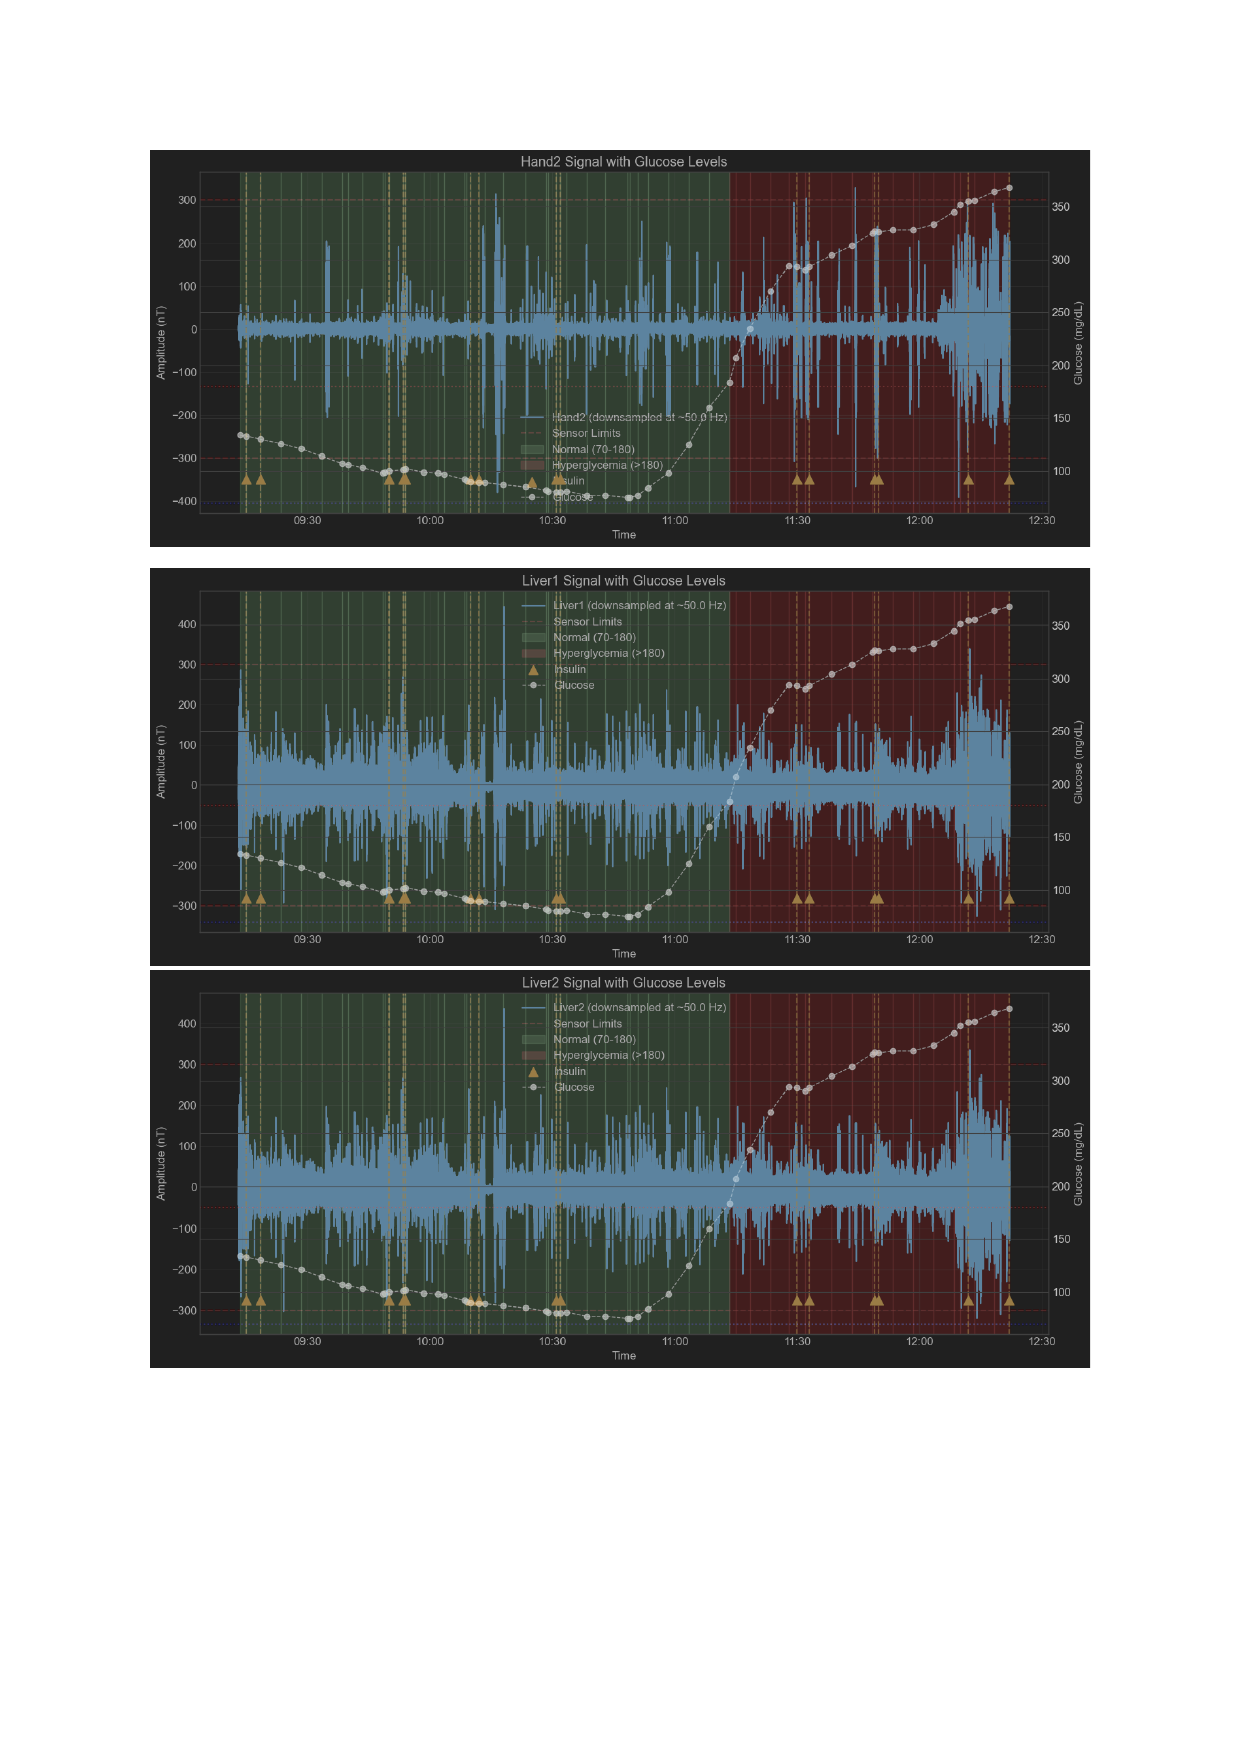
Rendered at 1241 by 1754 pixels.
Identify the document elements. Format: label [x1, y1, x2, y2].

picture [150, 970, 1091, 1368]
picture [150, 150, 1091, 547]
picture [150, 568, 1091, 966]
